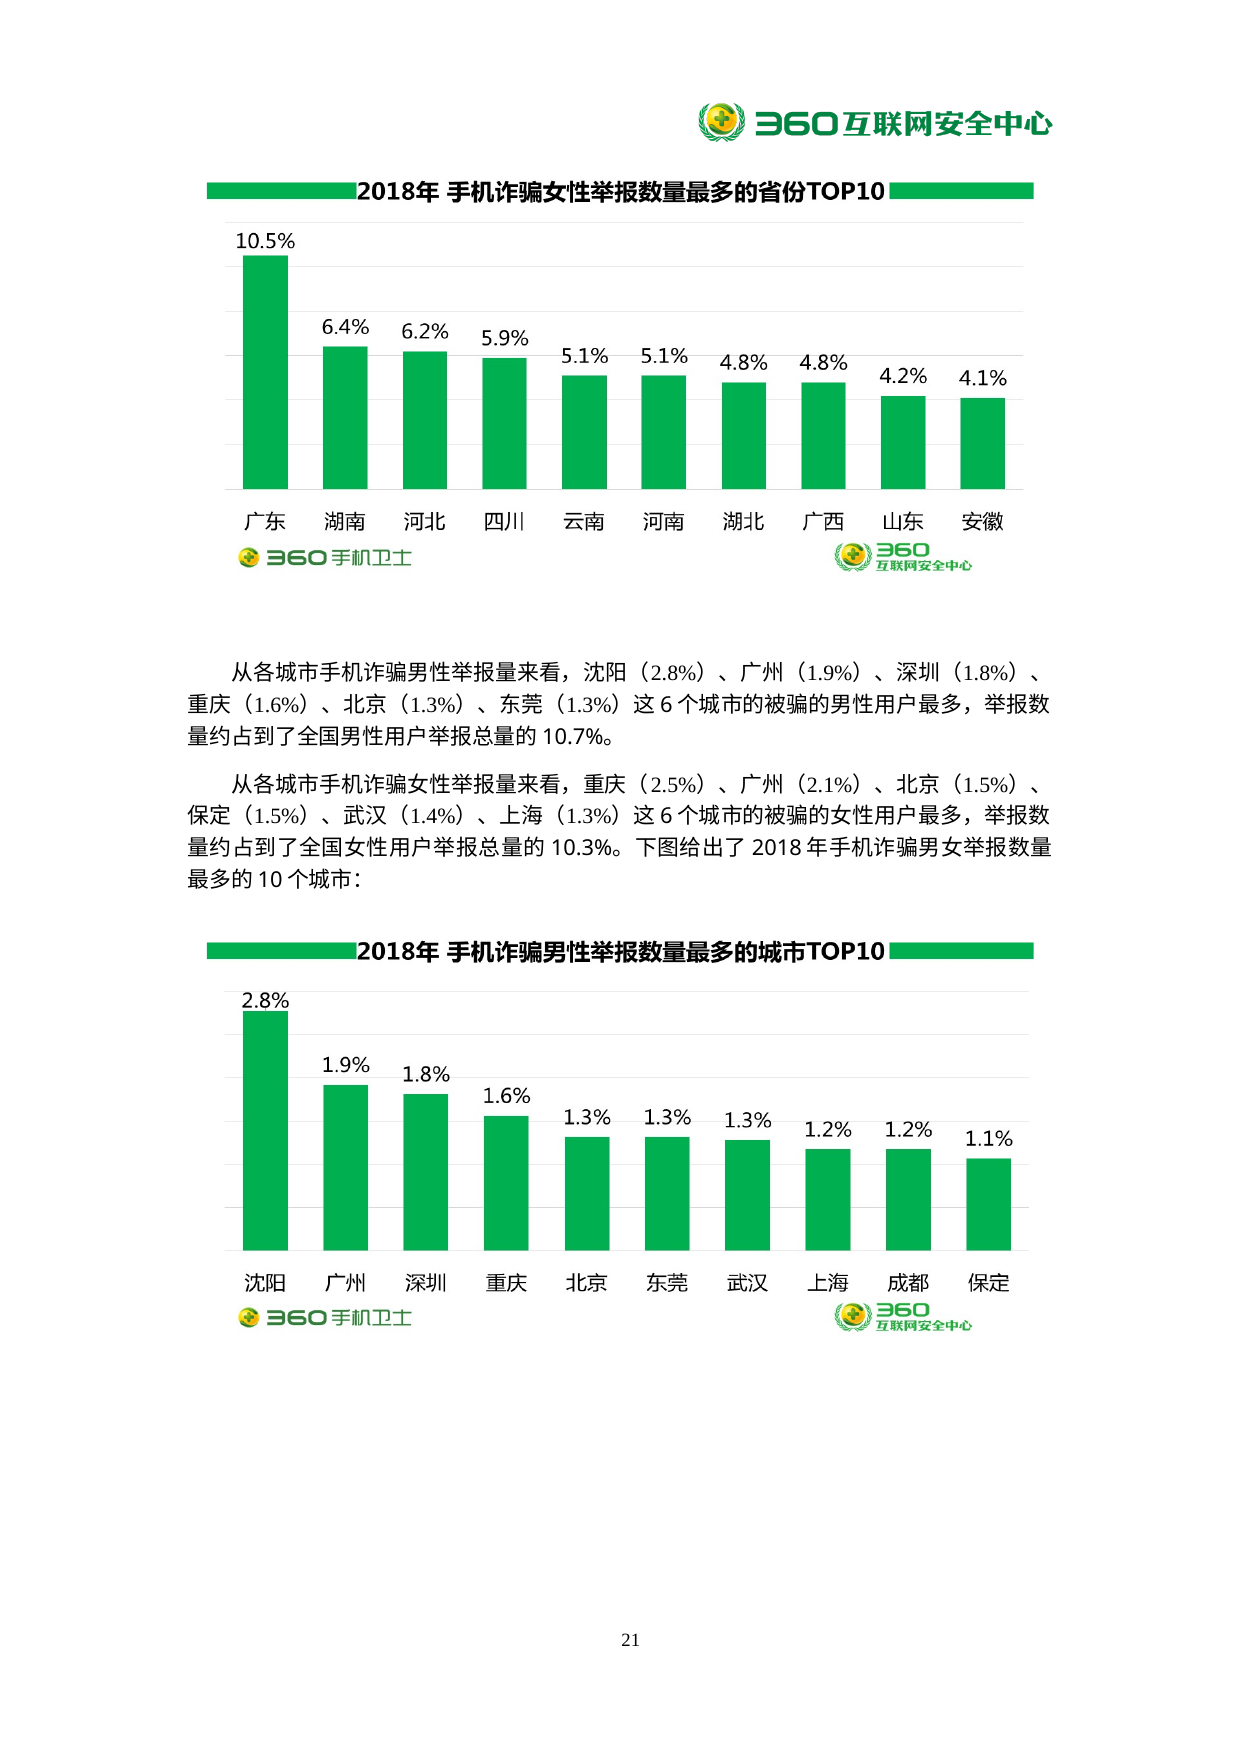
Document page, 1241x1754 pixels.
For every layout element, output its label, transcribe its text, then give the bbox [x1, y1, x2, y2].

text 从各城市手机诈骗男性举报量来看，沈阳（2.8%）、广州（1.9%）、深圳（1.8%）、重庆（1.6%）、北京（1.3%）、东莞（1.3%）这6个城市的被骗的男性用户最多，举报数量约占到了全国男性用户举报总量的10.7%。 [187, 655, 1053, 750]
picture [698, 103, 1053, 142]
picture [206, 910, 1034, 1353]
text 从各城市手机诈骗女性举报量来看，重庆（2.5%）、广州（2.1%）、北京（1.5%）、保定（1.5%）、武汉（1.4%）、上海（1.3%）这6个城市的被骗的女性用户最多，举报数量约占到了全国女性用户举报总量的10.3%。下图给出了2018年手机诈骗男女举报数量最多的10个城市： [187, 767, 1053, 894]
picture [206, 150, 1034, 593]
